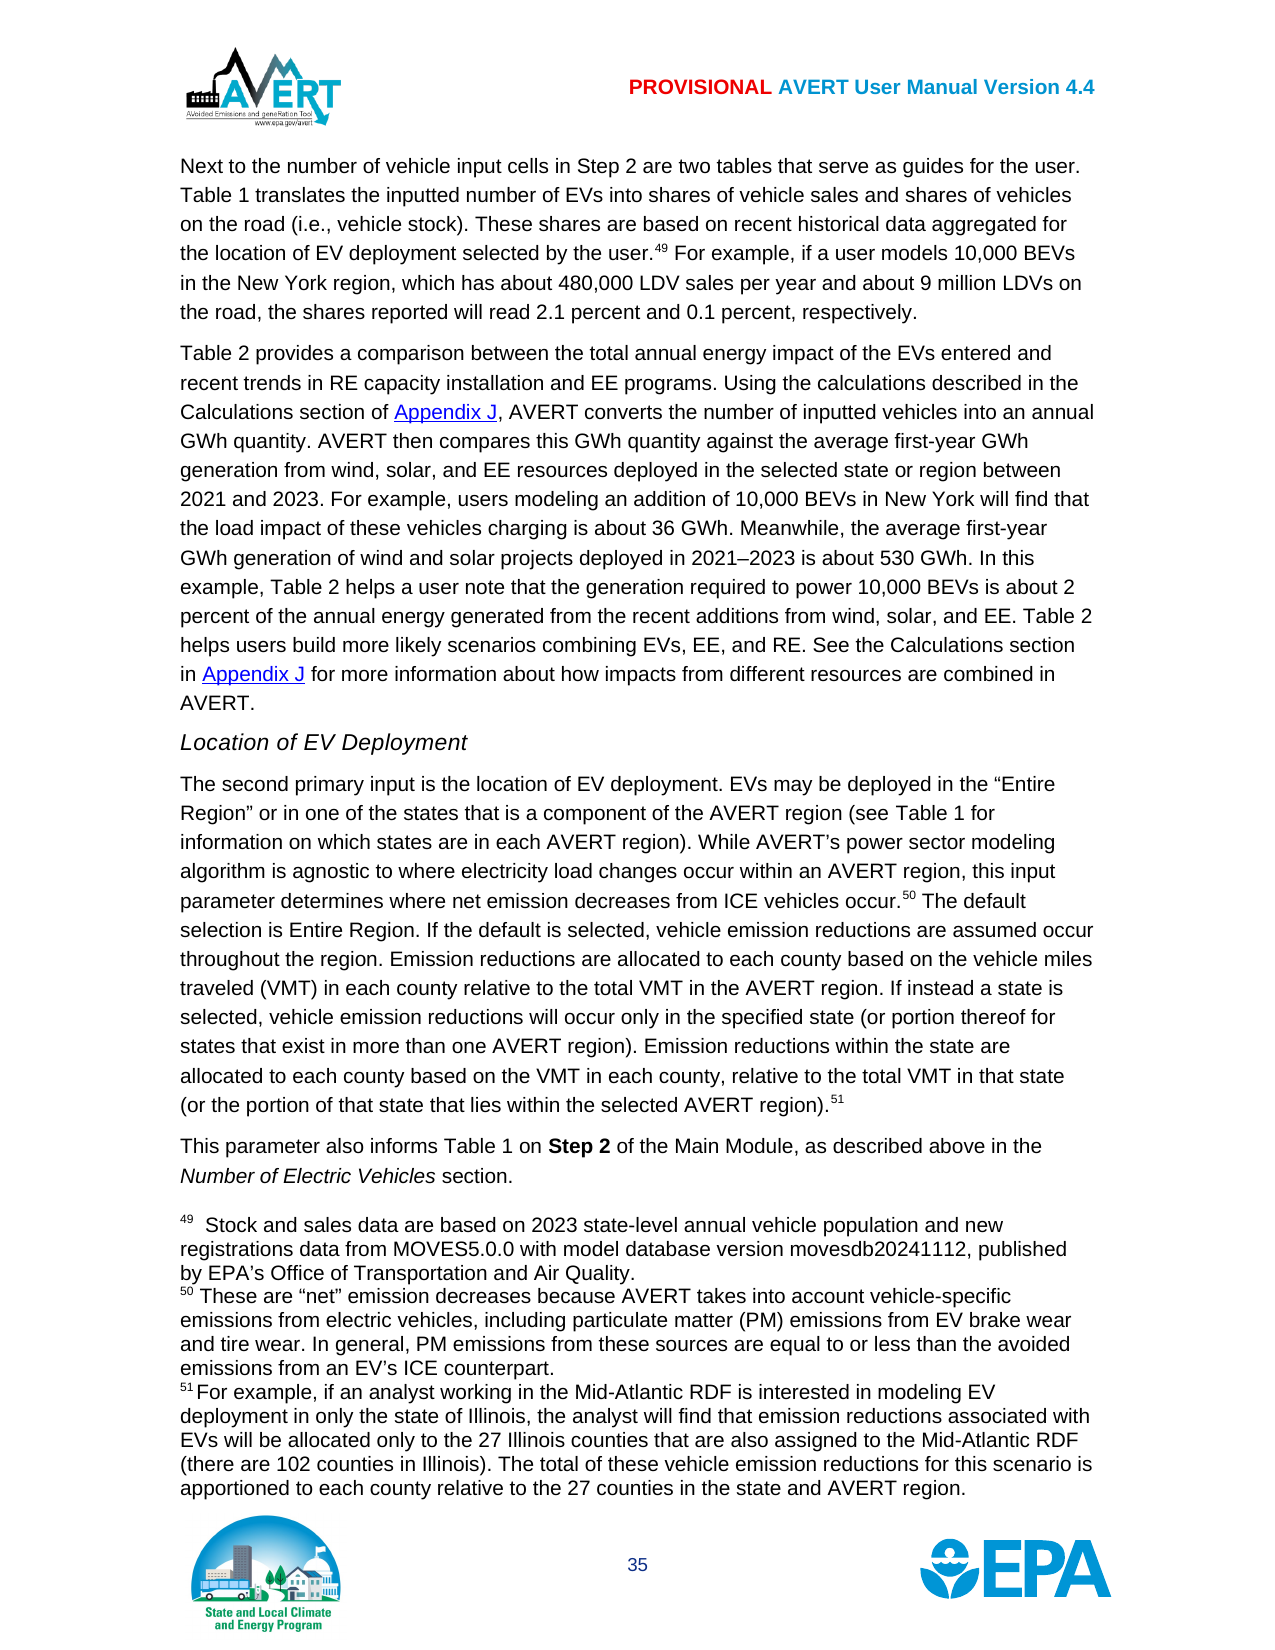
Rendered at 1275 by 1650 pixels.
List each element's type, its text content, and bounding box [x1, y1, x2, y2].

picture [180, 40, 347, 131]
text Next to the number of vehicle input cells in Step 2 are two tables that serve as guides for the user. Table 1 translates the inputted number of EVs into shares of vehicle sales and shares of vehicles on the road (i.e., vehicle stock). These shares are based on recent historical data aggregated for the location of EV deployment selected by the user. For example, if a user models 10,000 BEVs in the New York region, which has about 480,000 LDV sales per year and about 9 million LDVs on the road, the shares reported will read 2.1 percent and 0.1 percent, respectively. [180, 150, 1095, 325]
text The second primary input is the location of EV deployment. EVs may be deployed in the “Entire Region” or in one of the states that is a component of the AVERT region (see Table 1 for information on which states are in each AVERT region). While AVERT’s power sector modeling algorithm is agnostic to where electricity load changes occur within an AVERT region, this input parameter determines where net emission decreases from ICE vehicles occur. The default selection is Entire Region. If the default is selected, vehicle emission reductions are assumed occur throughout the region. Emission reductions are allocated to each county based on the vehicle miles traveled (VMT) in each county relative to the total VMT in the AVERT region. If instead a state is selected, vehicle emission reductions will occur only in the specified state (or portion thereof for states that exist in more than one AVERT region). Emission reductions within the state are allocated to each county based on the VMT in each county, relative to the total VMT in that state (or the portion of that state that lies within the selected AVERT region). [180, 768, 1095, 1118]
subtitle Location of EV Deployment [180, 729, 1095, 756]
text This parameter also informs Table 1 on Step 2 of the Main Module, as described above in the Number of Electric Vehicles section. [180, 1131, 1095, 1189]
picture [184, 1513, 348, 1640]
text Table 2 provides a comparison between the total annual energy impact of the EVs entered and recent trends in RE capacity installation and EE programs. Using the calculations described in the Calculations section of Appendix J, AVERT converts the number of inputted vehicles into an annual GWh quantity. AVERT then compares this GWh quantity against the average first-year GWh generation from wind, solar, and EE resources deployed in the selected state or region between 2021 and 2023. For example, users modeling an addition of 10,000 BEVs in New York will find that the load impact of these vehicles charging is about 36 GWh. Meanwhile, the average first-year GWh generation of wind and solar projects deployed in 2021–2023 is about 530 GWh. In this example, Table 2 helps a user note that the generation required to power 10,000 BEVs is about 2 percent of the annual energy generated from the recent additions from wind, solar, and EE. Table 2 helps users build more likely scenarios combining EVs, EE, and RE. See the Calculations section in Appendix J for more information about how impacts from different resources are combined in AVERT. [180, 337, 1095, 717]
